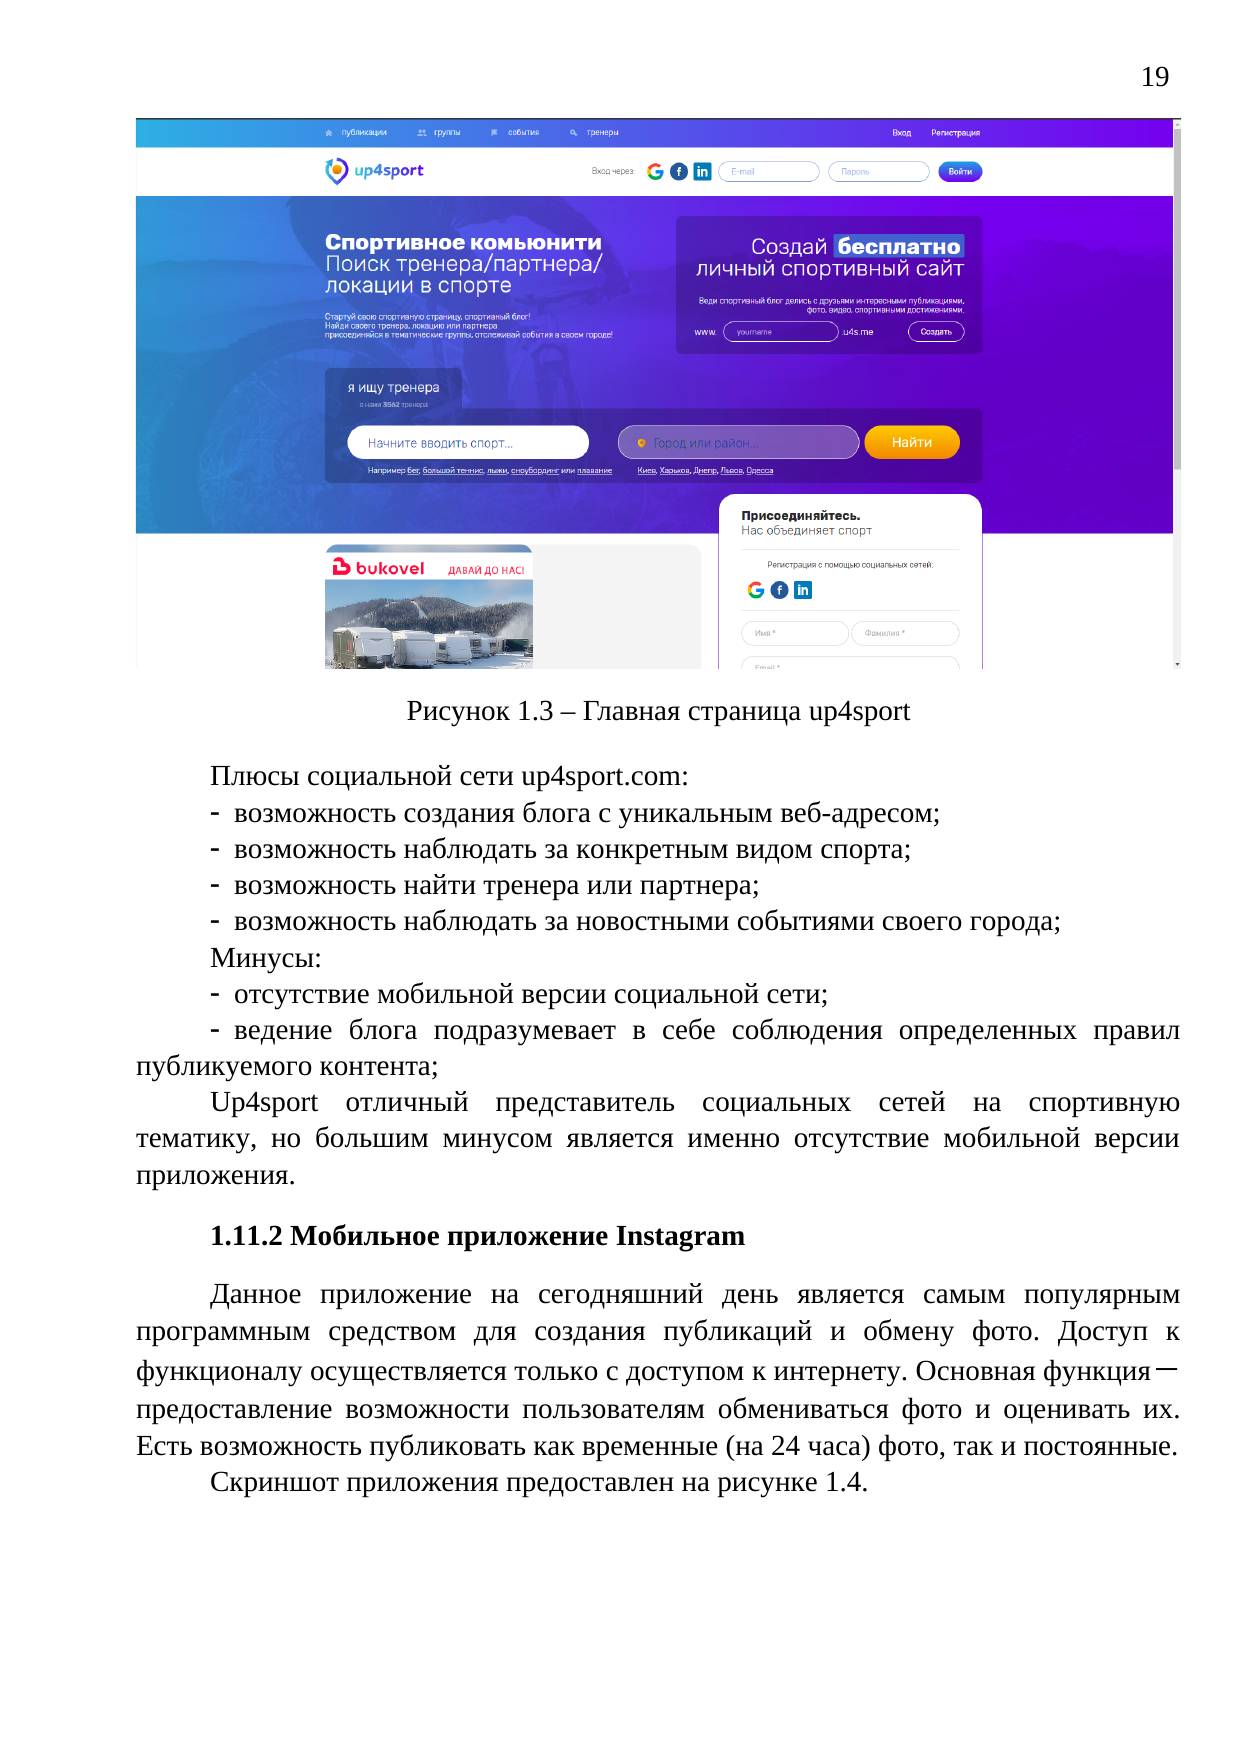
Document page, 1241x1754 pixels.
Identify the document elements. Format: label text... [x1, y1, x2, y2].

list Плюсы социальной сети up4sport.com: [136, 758, 1181, 792]
text ведение блога подразумевает в себе соблюдения определенных правил публикуемого контента; [136, 1012, 1181, 1082]
list Минусы: [136, 940, 1181, 973]
text 1.11.2 Мобильное приложение Instagram [136, 1218, 1181, 1251]
list Up4sport отличный представитель социальных сетей на спортивную тематику, но большим минусом является именно отсутствие мобильной версии приложения. [136, 1084, 1181, 1190]
text возможность наблюдать за конкретным видом спорта; [136, 831, 1181, 864]
text возможность найти тренера или партнера; [136, 867, 1181, 901]
picture [135, 118, 1182, 669]
text Данное приложение на сегодняшний день является самым популярным программным средством для создания публикаций и обмену фото. Доступ к функционалу осуществляется только с доступом к интернету. Основная функция－ предоставление возможности пользователям обмениваться фото и оценивать их. Есть возможность публиковать как временные (на 24 часа) фото, так и постоянные. [136, 1276, 1181, 1461]
text возможность создания блога с уникальным веб-адресом; [136, 795, 1181, 828]
title Рисунок 1.3 – Главная страница up4sport [136, 693, 1181, 727]
text возможность наблюдать за новостными событиями своего города; [136, 903, 1181, 937]
text Скриншот приложения предоставлен на рисунке 1.4. [136, 1464, 1181, 1497]
text отсутствие мобильной версии социальной сети; [136, 976, 1181, 1009]
